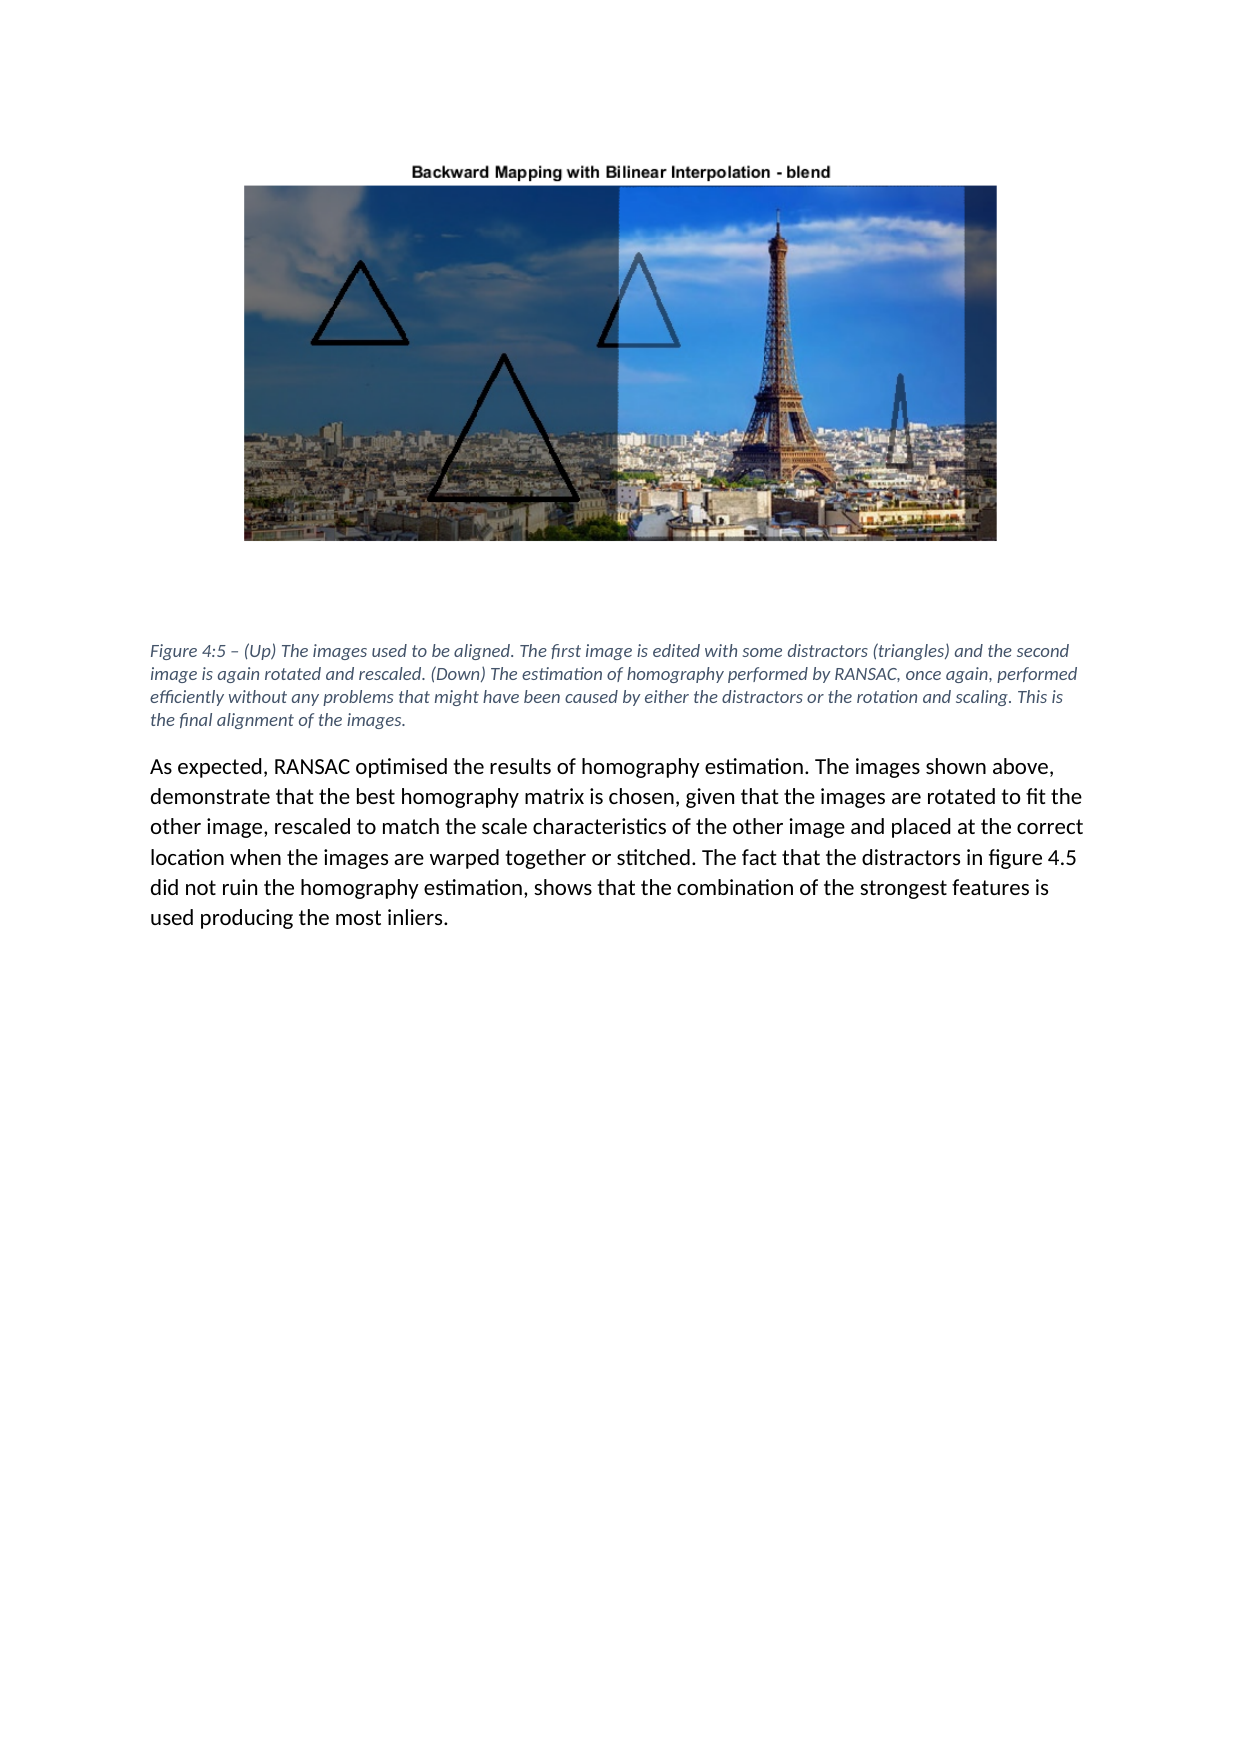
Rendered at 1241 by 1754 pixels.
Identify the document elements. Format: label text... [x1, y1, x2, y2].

picture [150, 150, 1091, 621]
text As expected, RANSAC optimised the results of homography estimation. The images shown above, demonstrate that the best homography matrix is chosen, given that the images are rotated to fit the other image, rescaled to match the scale characteristics of the other image and placed at the correct location when the images are warped together or stitched. The fact that the distractors in figure 4.5 did not ruin the homography estimation, shows that the combination of the strongest features is used producing the most inliers. [150, 752, 1090, 931]
text Figure 4:5 – (Up) The images used to be aligned. The first image is edited with some distractors (triangles) and the second image is again rotated and rescaled. (Down) The estimation of homography performed by RANSAC, once again, performed efficiently without any problems that might have been caused by either the distractors or the rotation and scaling. This is the final alignment of the images. [150, 639, 1090, 731]
